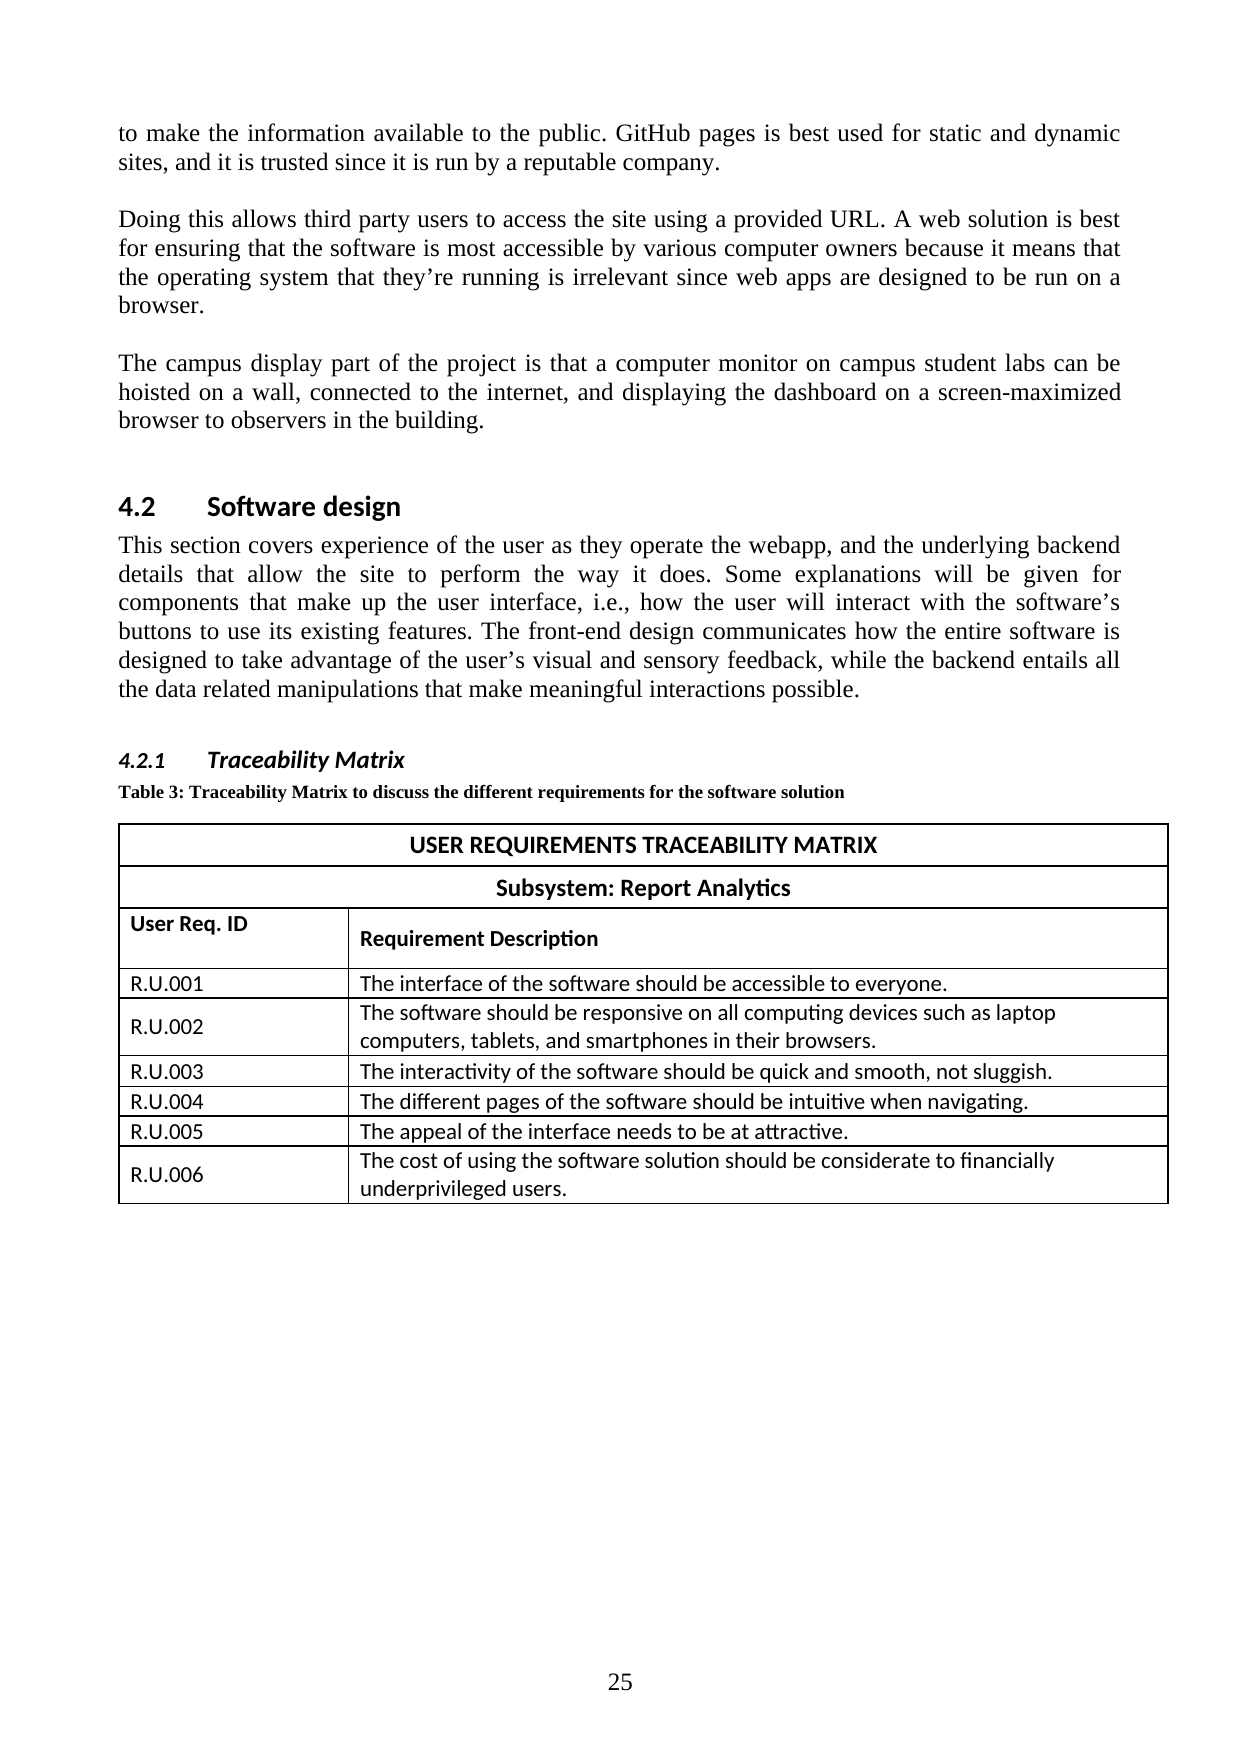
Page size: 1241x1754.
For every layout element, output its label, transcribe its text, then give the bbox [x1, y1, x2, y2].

table_cell R.U.002 [120, 999, 348, 1054]
table_cell The different pages of the software should be intuitive when navigating. [349, 1087, 1167, 1115]
table_cell R.U.003 [120, 1056, 348, 1086]
subtitle Software design [118, 488, 1122, 524]
text The campus display part of the project is that a computer monitor on campus student labs can be hoisted on a wall, connected to the internet, and displaying the dashboard on a screen-maximized browser to observers in the building. [118, 348, 1122, 434]
table_cell R.U.004 [120, 1087, 348, 1115]
table_cell R.U.006 [120, 1147, 348, 1203]
text Table 3: Traceability Matrix to discuss the different requirements for the software solution [118, 781, 1122, 802]
table_cell The appeal of the interface needs to be at attractive. [349, 1117, 1167, 1145]
table_header USER REQUIREMENTS TRACEABILITY MATRIX [120, 825, 1167, 865]
text Doing this allows third party users to access the site using a provided URL. A web solution is best for ensuring that the software is most accessible by various computer owners because it means that the operating system that they’re running is irrelevant since web apps are designed to be run on a browser. [118, 204, 1122, 319]
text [118, 118, 1122, 176]
subtitle Traceability Matrix [118, 744, 1122, 774]
table_cell User Req. ID [120, 909, 348, 967]
text This section covers experience of the user as they operate the webapp, and the underlying backend details that allow the site to perform the way it does. Some explanations will be given for components that make up the user interface, i.e., how the user will interact with the software’s buttons to use its existing features. The front-end design communicates how the entire software is designed to take advantage of the user’s visual and sensory feedback, while the backend entails all the data related manipulations that make meaningful interactions possible. [118, 530, 1122, 702]
table_cell R.U.001 [120, 969, 348, 997]
table_cell The software should be responsive on all computing devices such as laptop computers, tablets, and smartphones in their browsers. [349, 999, 1167, 1054]
table_cell Requirement Description [349, 909, 1167, 967]
table_cell The cost of using the software solution should be considerate to financially underprivileged users. [349, 1147, 1167, 1203]
table_cell R.U.005 [120, 1117, 348, 1145]
table_cell Subsystem: Report Analytics [120, 867, 1167, 907]
table_cell The interactivity of the software should be quick and smooth, not sluggish. [349, 1056, 1167, 1086]
table_cell The interface of the software should be accessible to everyone. [349, 969, 1167, 997]
